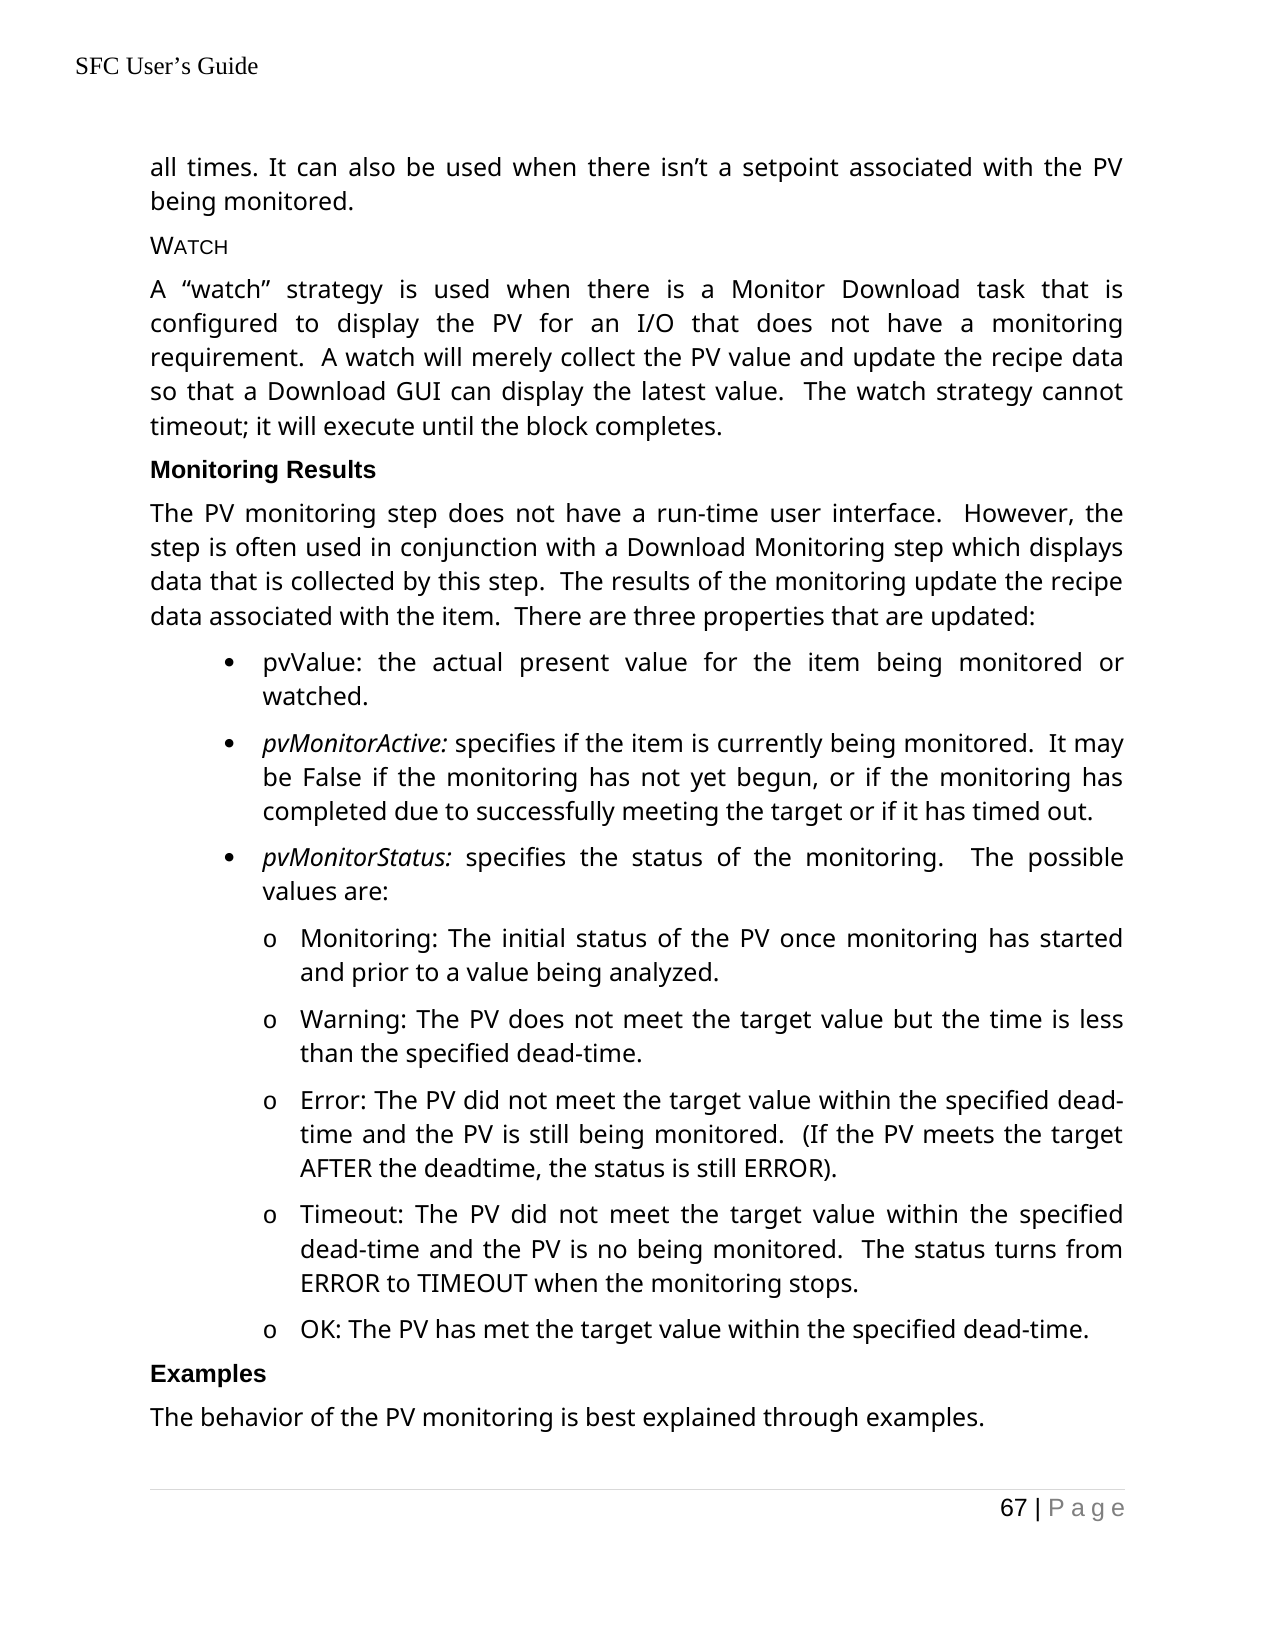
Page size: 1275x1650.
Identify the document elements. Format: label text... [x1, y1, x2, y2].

list pvValue: the actual present value for the item being monitored or watched. [225, 645, 1125, 713]
text The behavior of the PV monitoring is best explained through examples. [150, 1400, 1125, 1434]
list Monitoring: The initial status of the PV once monitoring has started and prior to a value being analyzed. [262, 921, 1125, 989]
list OK: The PV has met the target value within the specified dead-time. [262, 1312, 1125, 1346]
list pvMonitorStatus: specifies the status of the monitoring. The possible values are: [225, 840, 1125, 908]
subtitle Watch [150, 231, 1125, 259]
text The PV monitoring step does not have a run-time user interface. However, the step is often used in conjunction with a Download Monitoring step which displays data that is collected by this step. The results of the monitoring update the recipe data associated with the item. There are three properties that are updated: [150, 496, 1125, 632]
list Error: The PV did not meet the target value within the specified dead-time and the PV is still being monitored. (If the PV meets the target AFTER the deadtime, the status is still ERROR). [262, 1082, 1125, 1185]
subtitle Examples [150, 1359, 1125, 1388]
text A “watch” strategy is used when there is a Monitor Download task that is configured to display the PV for an I/O that does not have a monitoring requirement. A watch will merely collect the PV value and update the recipe data so that a Download GUI can display the latest value. The watch strategy cannot timeout; it will execute until the block completes. [150, 272, 1125, 442]
list pvMonitorActive: specifies if the item is currently being monitored. It may be False if the monitoring has not yet begun, or if the monitoring has completed due to successfully meeting the target or if it has timed out. [225, 725, 1125, 827]
list Warning: The PV does not meet the target value but the time is less than the specified dead-time. [262, 1001, 1125, 1070]
subtitle Monitoring Results [150, 455, 1125, 483]
list Timeout: The PV did not meet the target value within the specified dead-time and the PV is no being monitored. The status turns from ERROR to TIMEOUT when the monitoring stops. [262, 1197, 1125, 1299]
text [150, 150, 1125, 218]
